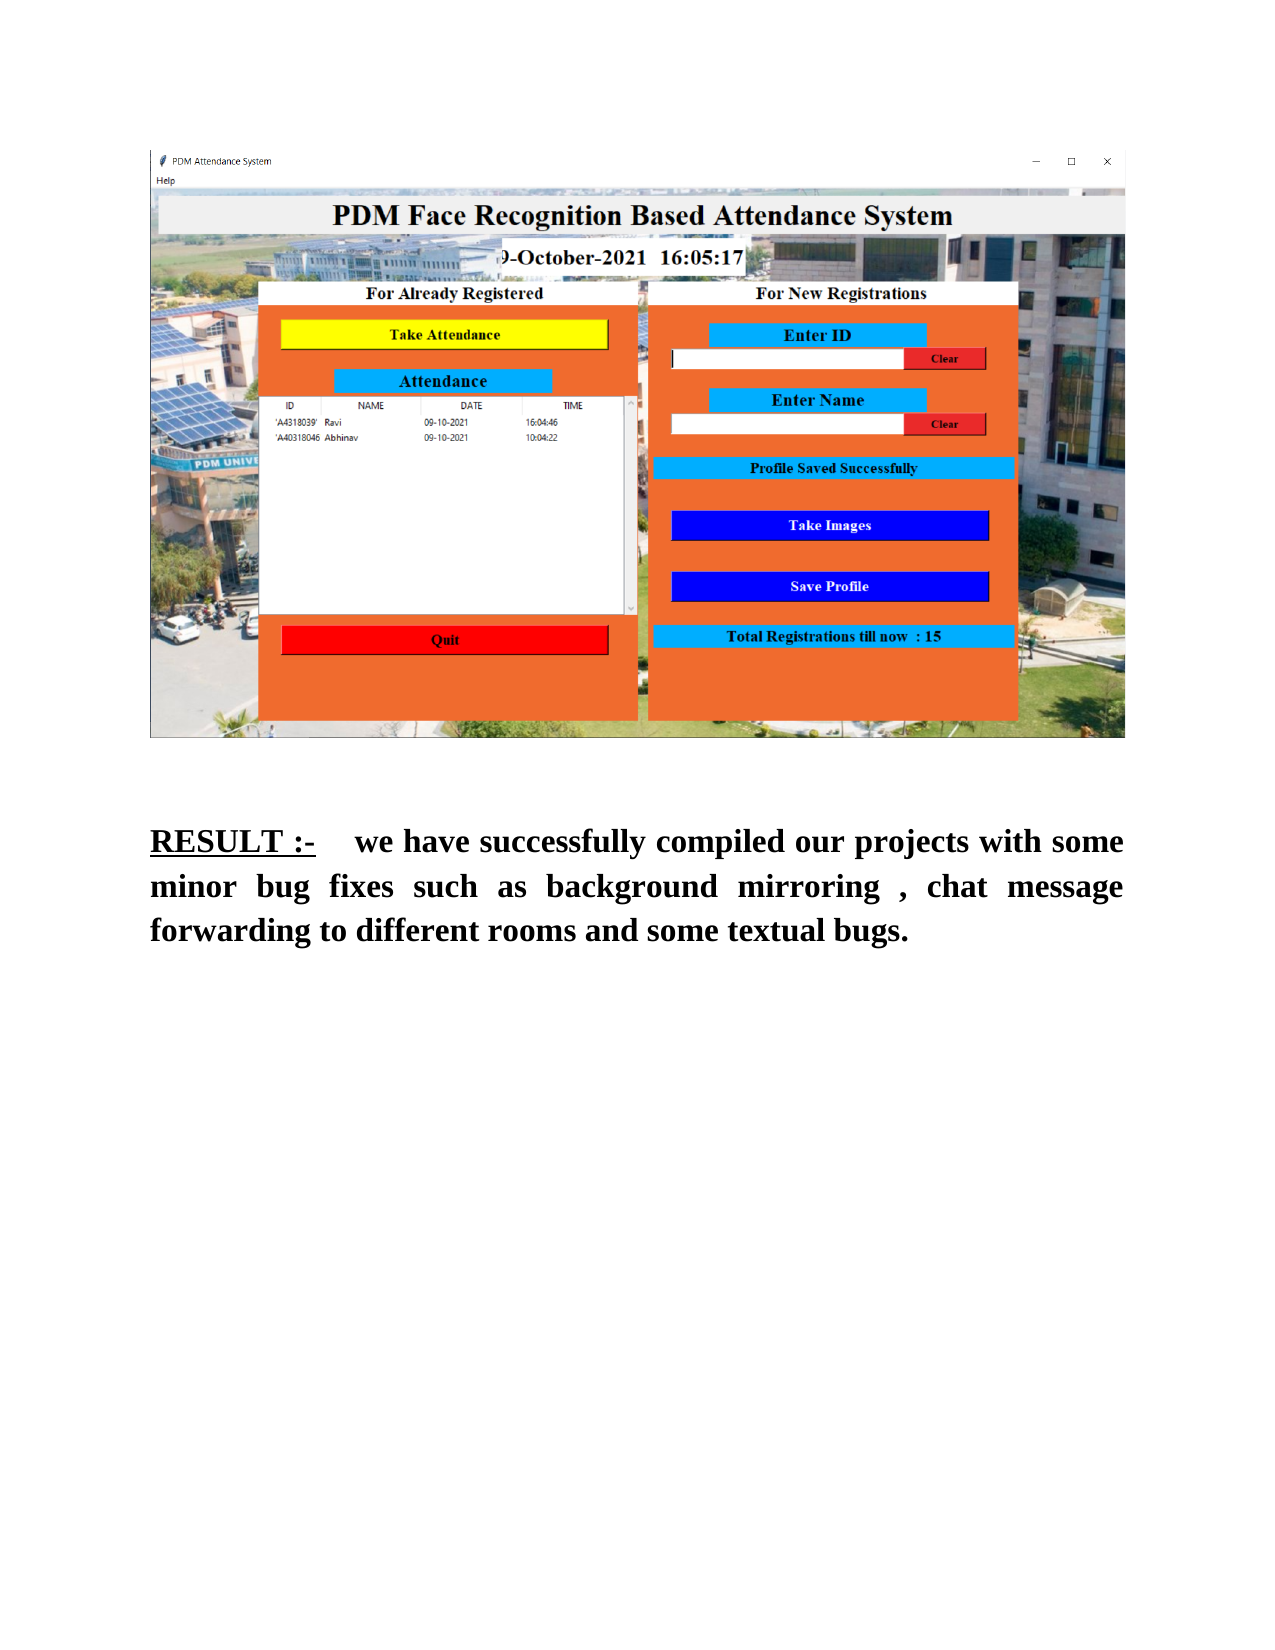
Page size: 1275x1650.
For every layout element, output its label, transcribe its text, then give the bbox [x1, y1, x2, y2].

picture [150, 150, 1125, 738]
text RESULT :- we have successfully compiled our projects with some minor bug fixes such as background mirroring , chat message forwarding to different rooms and some textual bugs. [150, 822, 1125, 948]
